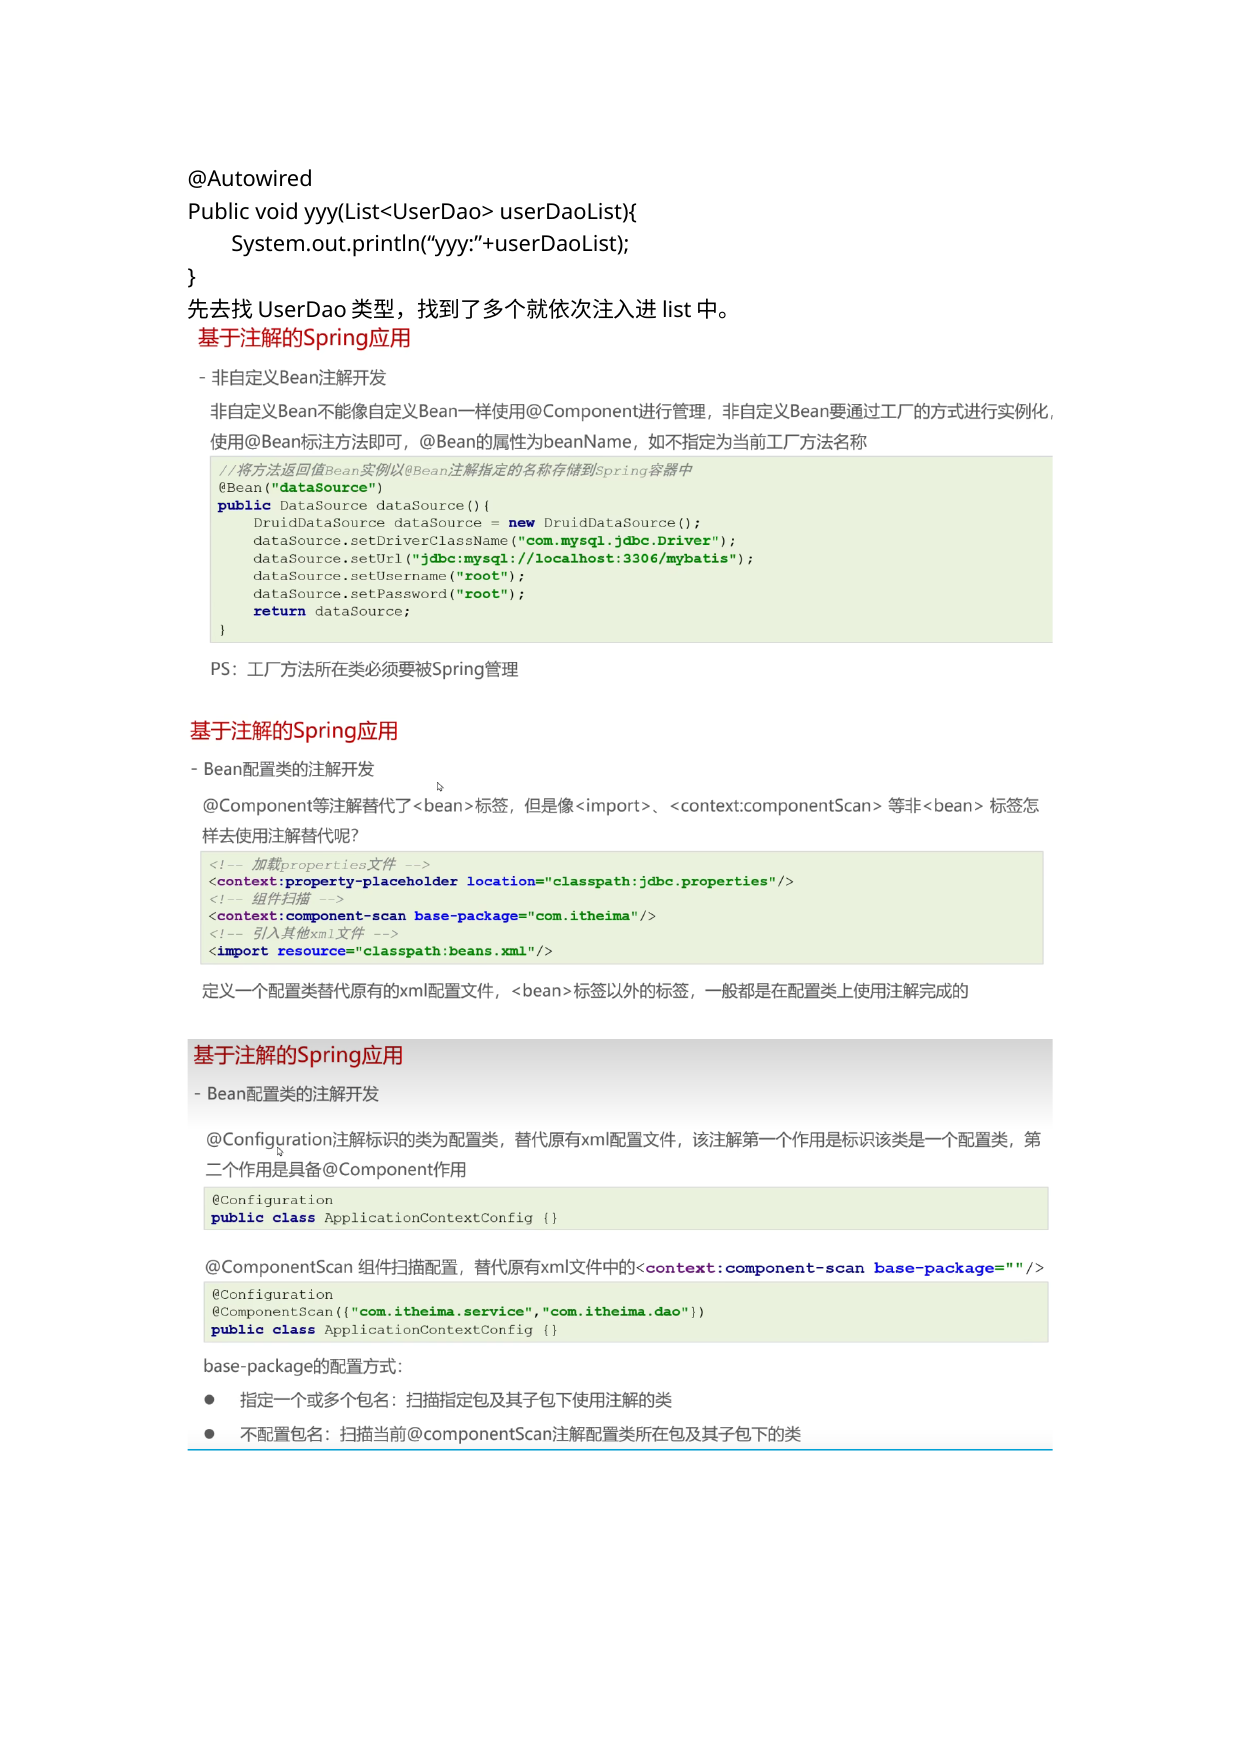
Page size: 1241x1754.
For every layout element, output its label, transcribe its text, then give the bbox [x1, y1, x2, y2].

picture [187, 324, 1053, 685]
text 先去找UserDao类型，找到了多个就依次注入进list中。 [187, 292, 1053, 324]
picture [187, 1039, 1053, 1448]
text Public void yyy(List<UserDao> userDaoList){ [187, 194, 1053, 227]
text System.out.println(“yyy:”+userDaoList); [187, 227, 1053, 259]
text } [187, 259, 1053, 292]
picture [187, 714, 1053, 1011]
text @Autowired [187, 162, 1053, 194]
